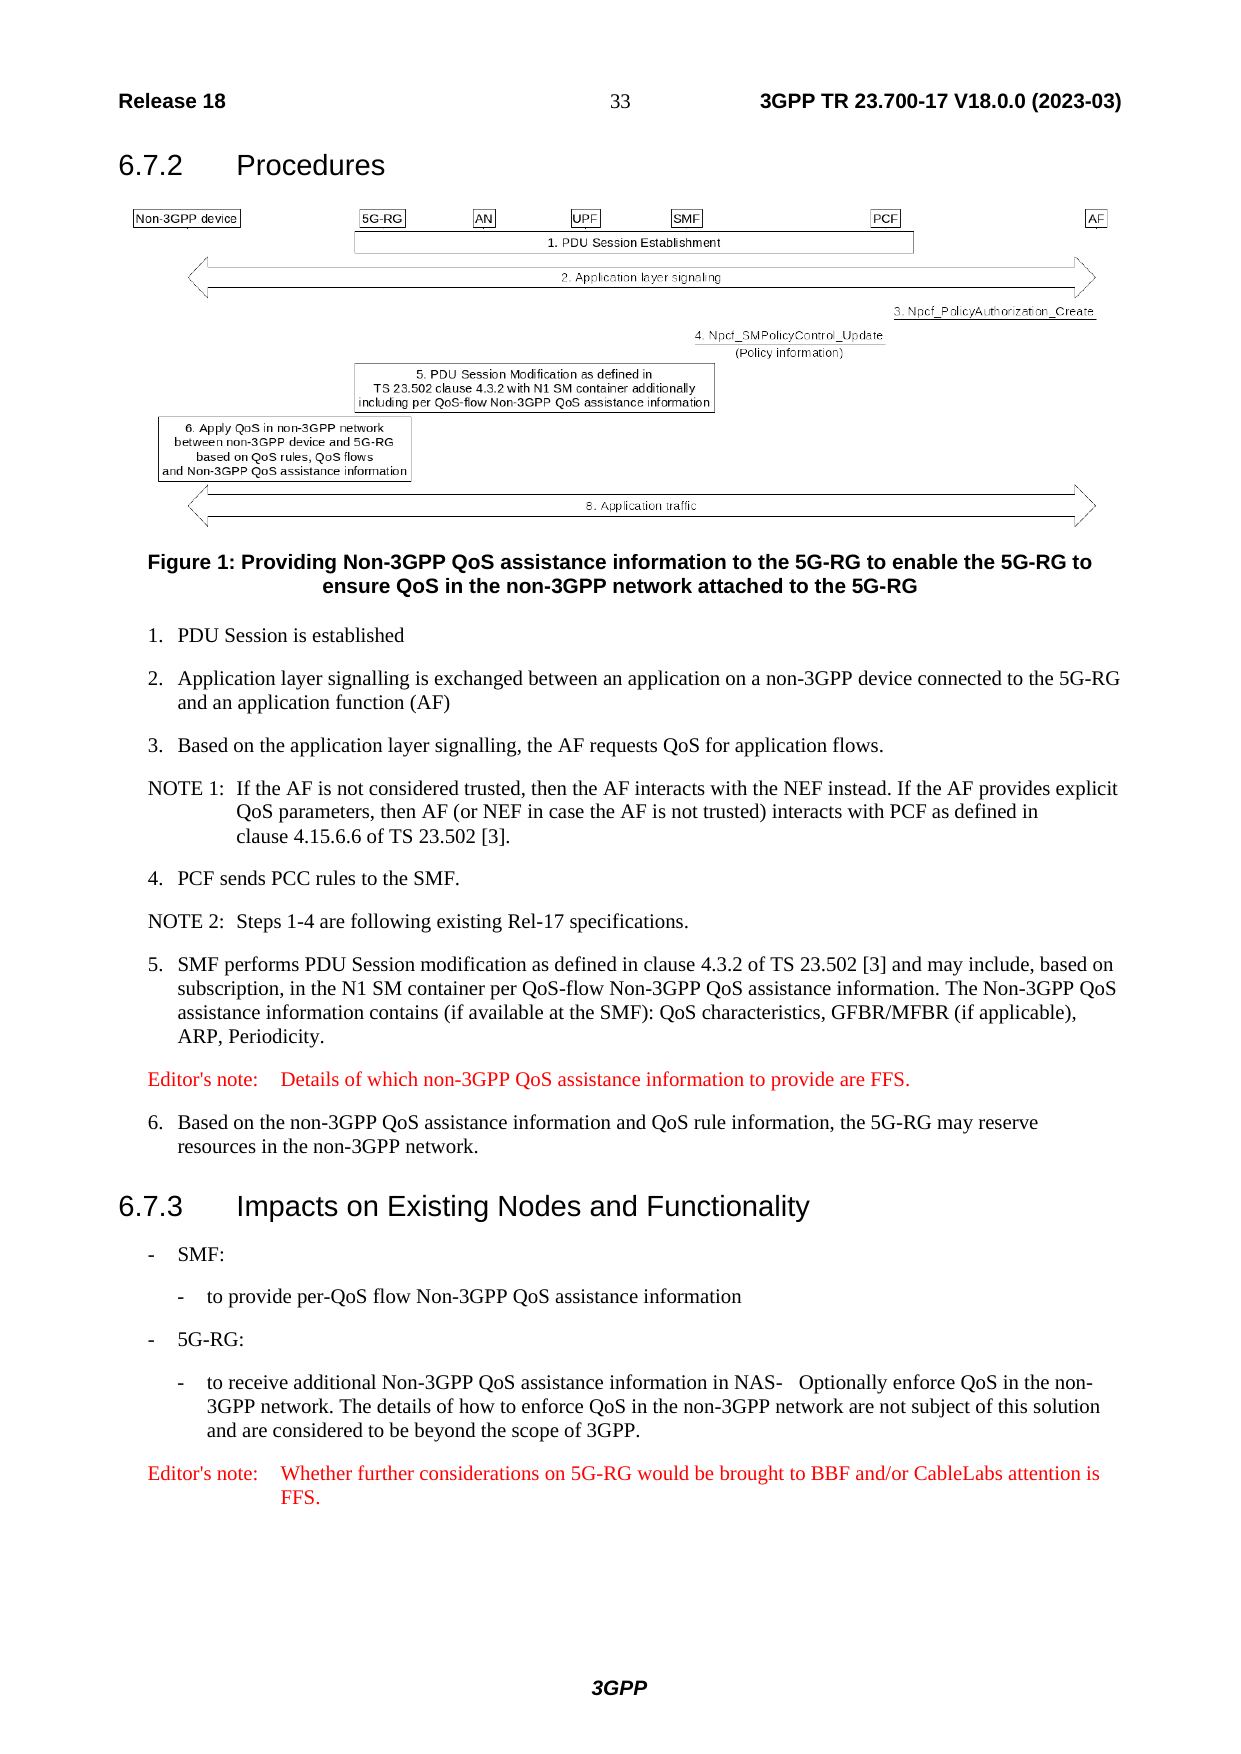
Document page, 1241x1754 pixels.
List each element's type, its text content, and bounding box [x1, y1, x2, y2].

text - to receive additional Non-3GPP QoS assistance information in NAS- Optionally enforce QoS in the non-3GPP network. The details of how to enforce QoS in the non-3GPP network are not subject of this solution and are considered to be beyond the scope of 3GPP. [177, 1370, 1122, 1442]
text 1. PDU Session is established [148, 623, 1122, 647]
text - to provide per-QoS flow Non-3GPP QoS assistance information [177, 1284, 1122, 1308]
text - SMF: [148, 1241, 1122, 1266]
text Editor's note: Details of which non-3GPP QoS assistance information to provide are FFS. [147, 1067, 1122, 1091]
text 5. SMF performs PDU Session modification as defined in clause 4.3.2 of TS 23.502 [3] and may include, based on subscription, in the N1 SM container per QoS-flow Non-3GPP QoS assistance information. The Non-3GPP QoS assistance information contains (if available at the SMF): QoS characteristics, GFBR/MFBR (if applicable), ARP, Periodicity. [148, 952, 1122, 1048]
text NOTE 1: If the AF is not considered trusted, then the AF interacts with the NEF instead. If the AF provides explicit QoS parameters, then AF (or NEF in case the AF is not trusted) interacts with PCF as defined in clause 4.15.6.6 of TS 23.502 [3]. [148, 775, 1122, 848]
text 4. PCF sends PCC rules to the SMF. [148, 866, 1122, 890]
text 2. Application layer signalling is exchanged between an application on a non-3GPP device connected to the 5G-RG and an application function (AF) [148, 666, 1122, 714]
subtitle 6.7.3 Impacts on Existing Nodes and Functionality [118, 1189, 1122, 1223]
text Figure 1: Providing Non-3GPP QoS assistance information to the 5G-RG to enable the 5G-RG to ensure QoS in the non-3GPP network attached to the 5G-RG [118, 550, 1122, 598]
text Editor's note: Whether further considerations on 5G-RG would be brought to BBF and/or CableLabs attention is FFS. [147, 1461, 1122, 1509]
text - 5G-RG: [148, 1327, 1122, 1351]
text 3. Based on the application layer signalling, the AF requests QoS for application flows. [148, 733, 1122, 757]
text NOTE 2: Steps 1-4 are following existing Rel-17 specifications. [148, 909, 1122, 933]
text 6. Based on the non-3GPP QoS assistance information and QoS rule information, the 5G-RG may reserve resources in the non-3GPP network. [148, 1110, 1122, 1158]
subtitle 6.7.2 Procedures [118, 147, 1122, 181]
